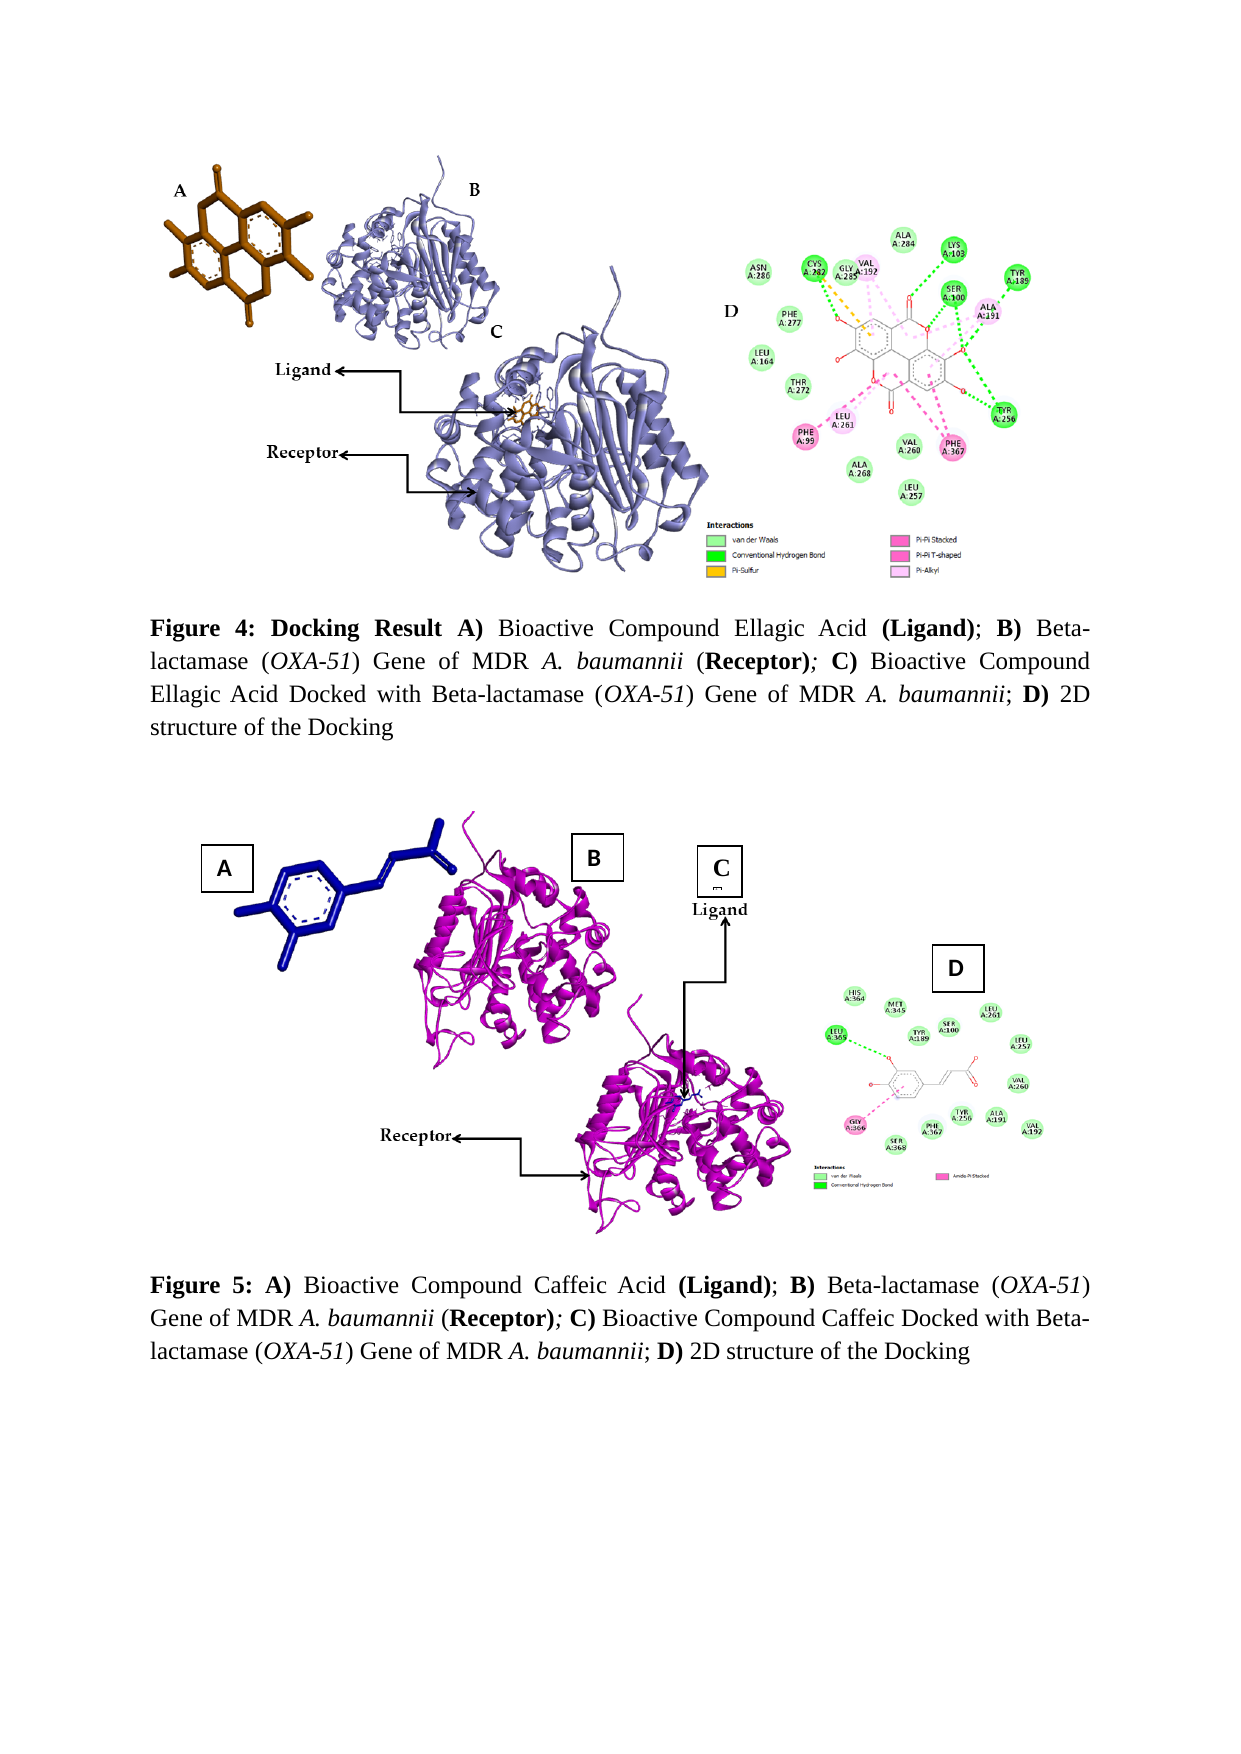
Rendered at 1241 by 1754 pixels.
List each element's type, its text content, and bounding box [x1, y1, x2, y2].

text Figure 4: Docking Result A) Bioactive Compound Ellagic Acid (Ligand); B) Beta-lactamase (OXA-51) Gene of MDR A. baumannii (Receptor); C) Bioactive Compound Ellagic Acid Docked with Beta-lactamase (OXA-51) Gene of MDR A. baumannii; D) 2D structure of the Docking [150, 613, 1090, 741]
picture [150, 150, 1091, 593]
picture [150, 811, 1091, 1250]
text Figure 5: A) Bioactive Compound Caffeic Acid (Ligand); B) Beta-lactamase (OXA-51) Gene of MDR A. baumannii (Receptor); C) Bioactive Compound Caffeic Docked with Beta-lactamase (OXA-51) Gene of MDR A. baumannii; D) 2D structure of the Docking [150, 1270, 1090, 1365]
